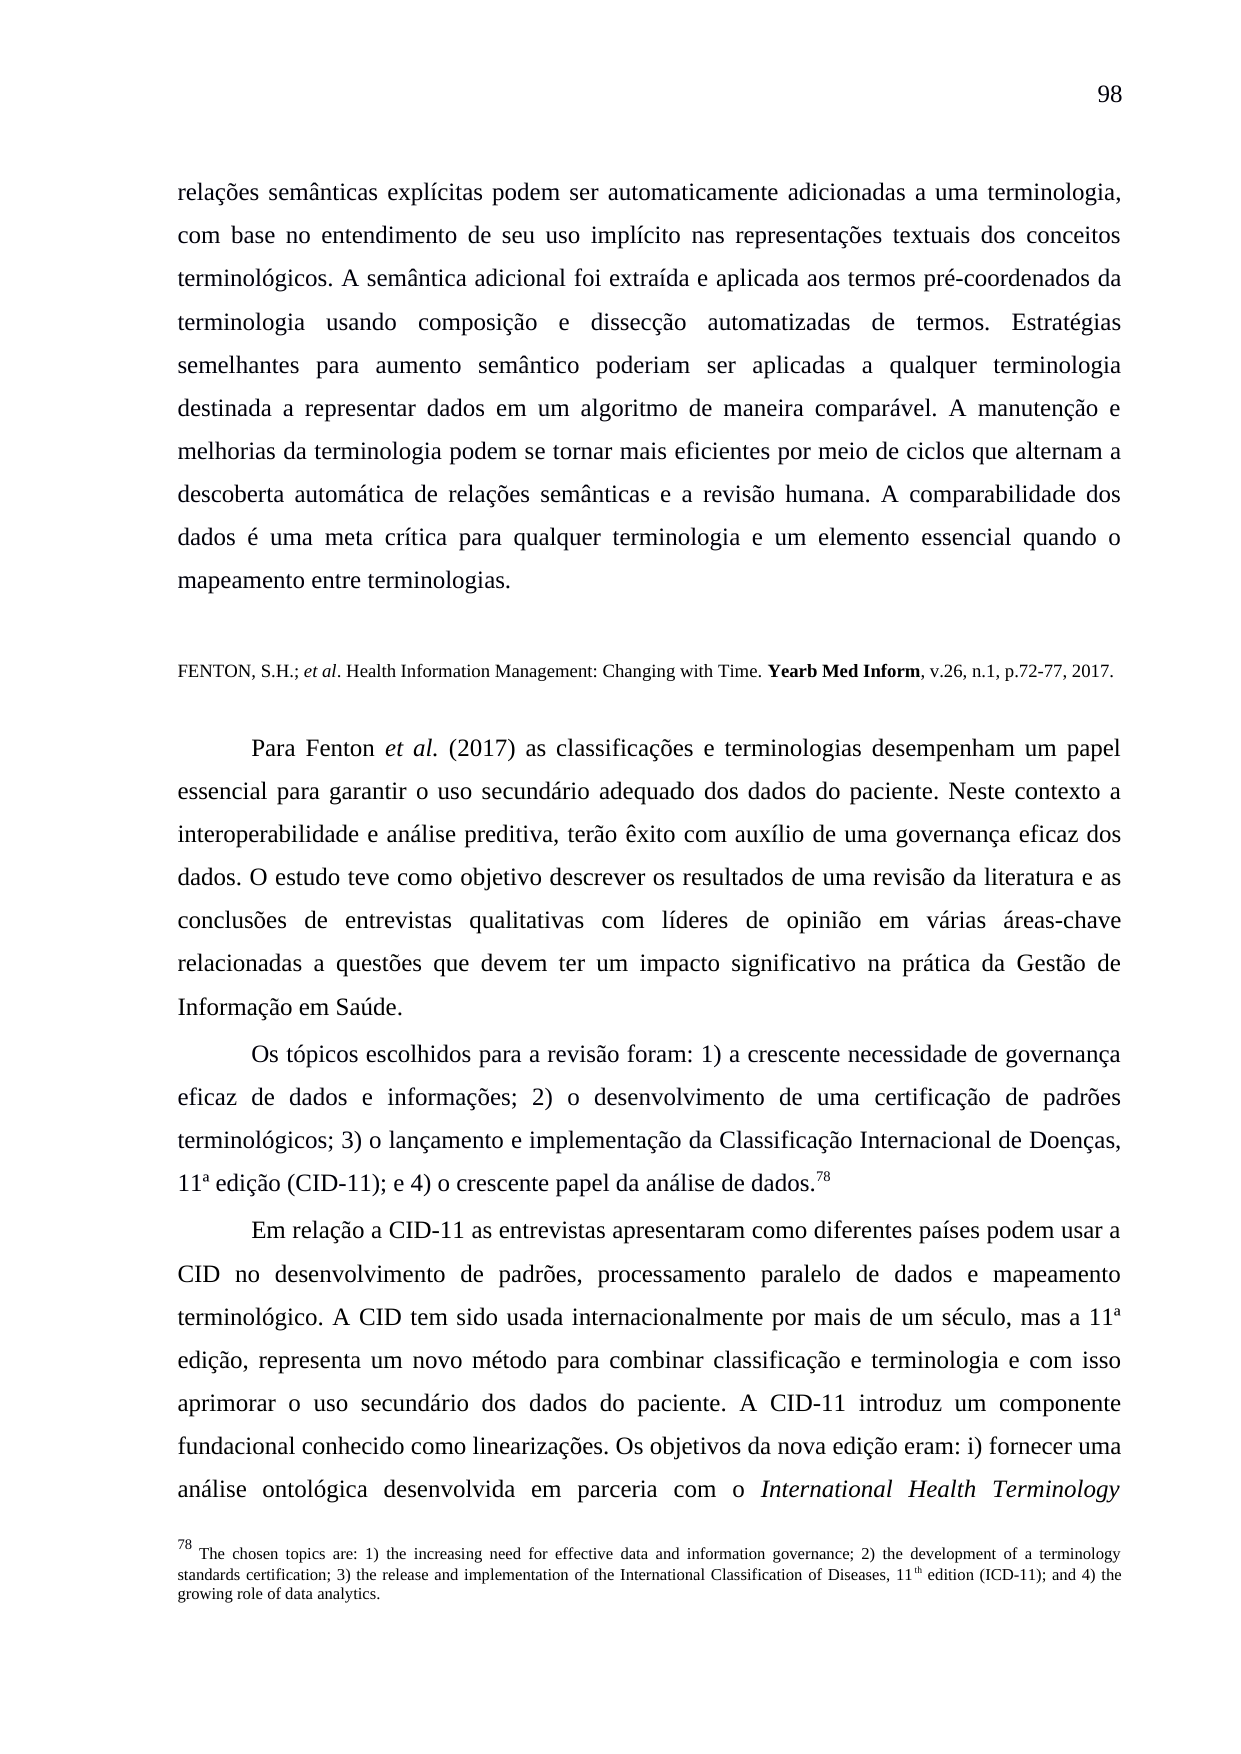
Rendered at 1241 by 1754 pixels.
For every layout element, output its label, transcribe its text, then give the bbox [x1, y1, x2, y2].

text FENTON, S.H.; et al. Health Information Management: Changing with Time. Yearb Med Inform, v.26, n.1, p.72-77, 2017. [177, 660, 1122, 681]
text Os tópicos escolhidos para a revisão foram: 1) a crescente necessidade de governança eficaz de dados e informações; 2) o desenvolvimento de uma certificação de padrões terminológicos; 3) o lançamento e implementação da Classificação Internacional de Doenças, 11ª edição (CID-11); e 4) o crescente papel da análise de dados. [177, 1039, 1122, 1197]
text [177, 1216, 1122, 1503]
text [177, 177, 1122, 594]
text Para Fenton et al. (2017) as classificações e terminologias desempenham um papel essencial para garantir o uso secundário adequado dos dados do paciente. Neste contexto a interoperabilidade e análise preditiva, terão êxito com auxílio de uma governança eficaz dos dados. O estudo teve como objetivo descrever os resultados de uma revisão da literatura e as conclusões de entrevistas qualitativas com líderes de opinião em várias áreas-chave relacionadas a questões que devem ter um impacto significativo na prática da Gestão de Informação em Saúde. [177, 733, 1122, 1020]
